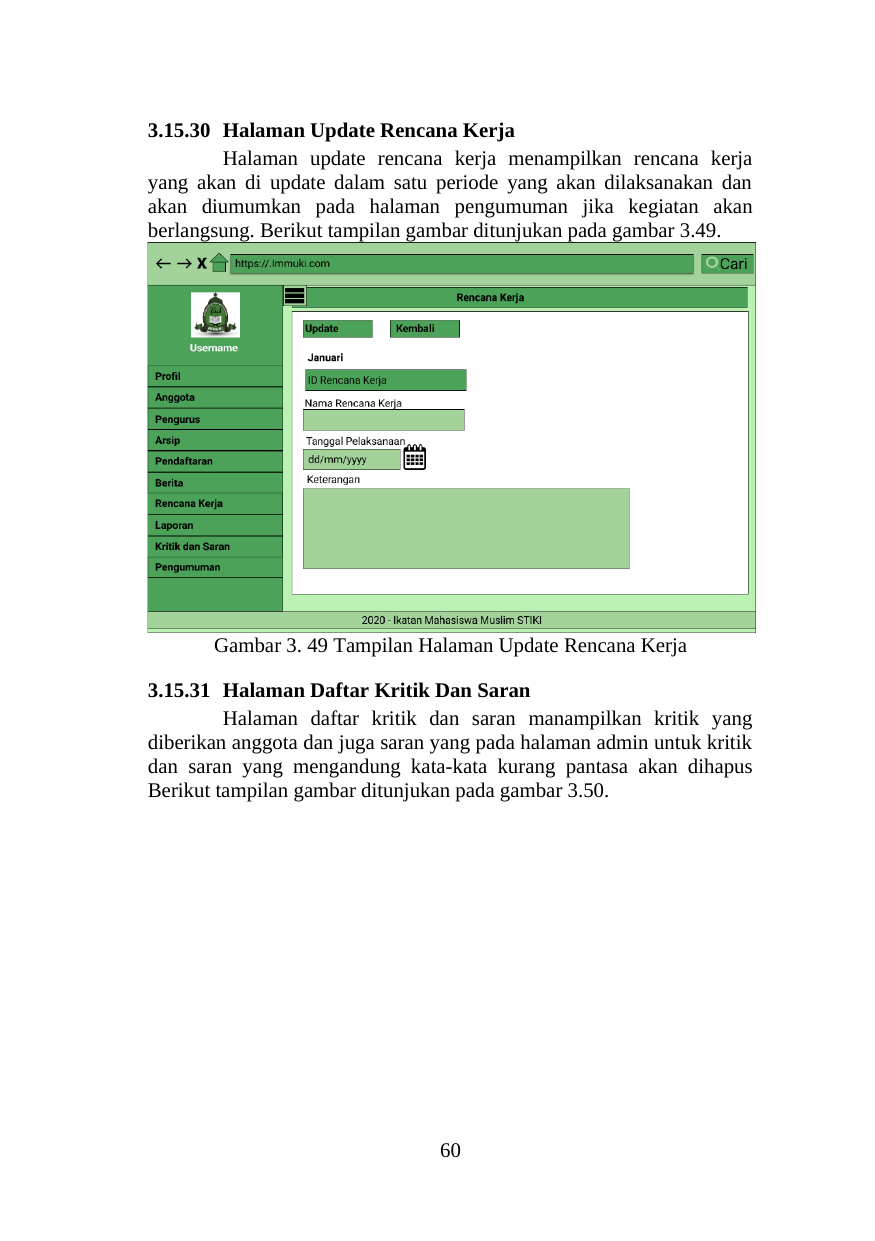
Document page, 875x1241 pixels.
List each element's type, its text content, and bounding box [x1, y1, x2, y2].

text Halaman update rencana kerja menampilkan rencana kerja yang akan di update dalam satu periode yang akan dilaksanakan dan akan diumumkan pada halaman pengumuman jika kegiatan akan berlangsung. Berikut tampilan gambar ditunjukan pada gambar 3.49. [148, 146, 753, 242]
picture [147, 242, 756, 633]
text Gambar 3. 49 Tampilan Halaman Update Rencana Kerja [148, 633, 753, 657]
text Halaman daftar kritik dan saran manampilkan kritik yang diberikan anggota dan juga saran yang pada halaman admin untuk kritik dan saran yang mengandung kata-kata kurang pantasa akan dihapus Berikut tampilan gambar ditunjukan pada gambar 3.50. [148, 706, 753, 802]
subtitle 3.15.30 Halaman Update Rencana Kerja [148, 118, 753, 142]
subtitle 3.15.31 Halaman Daftar Kritik Dan Saran [148, 678, 753, 702]
